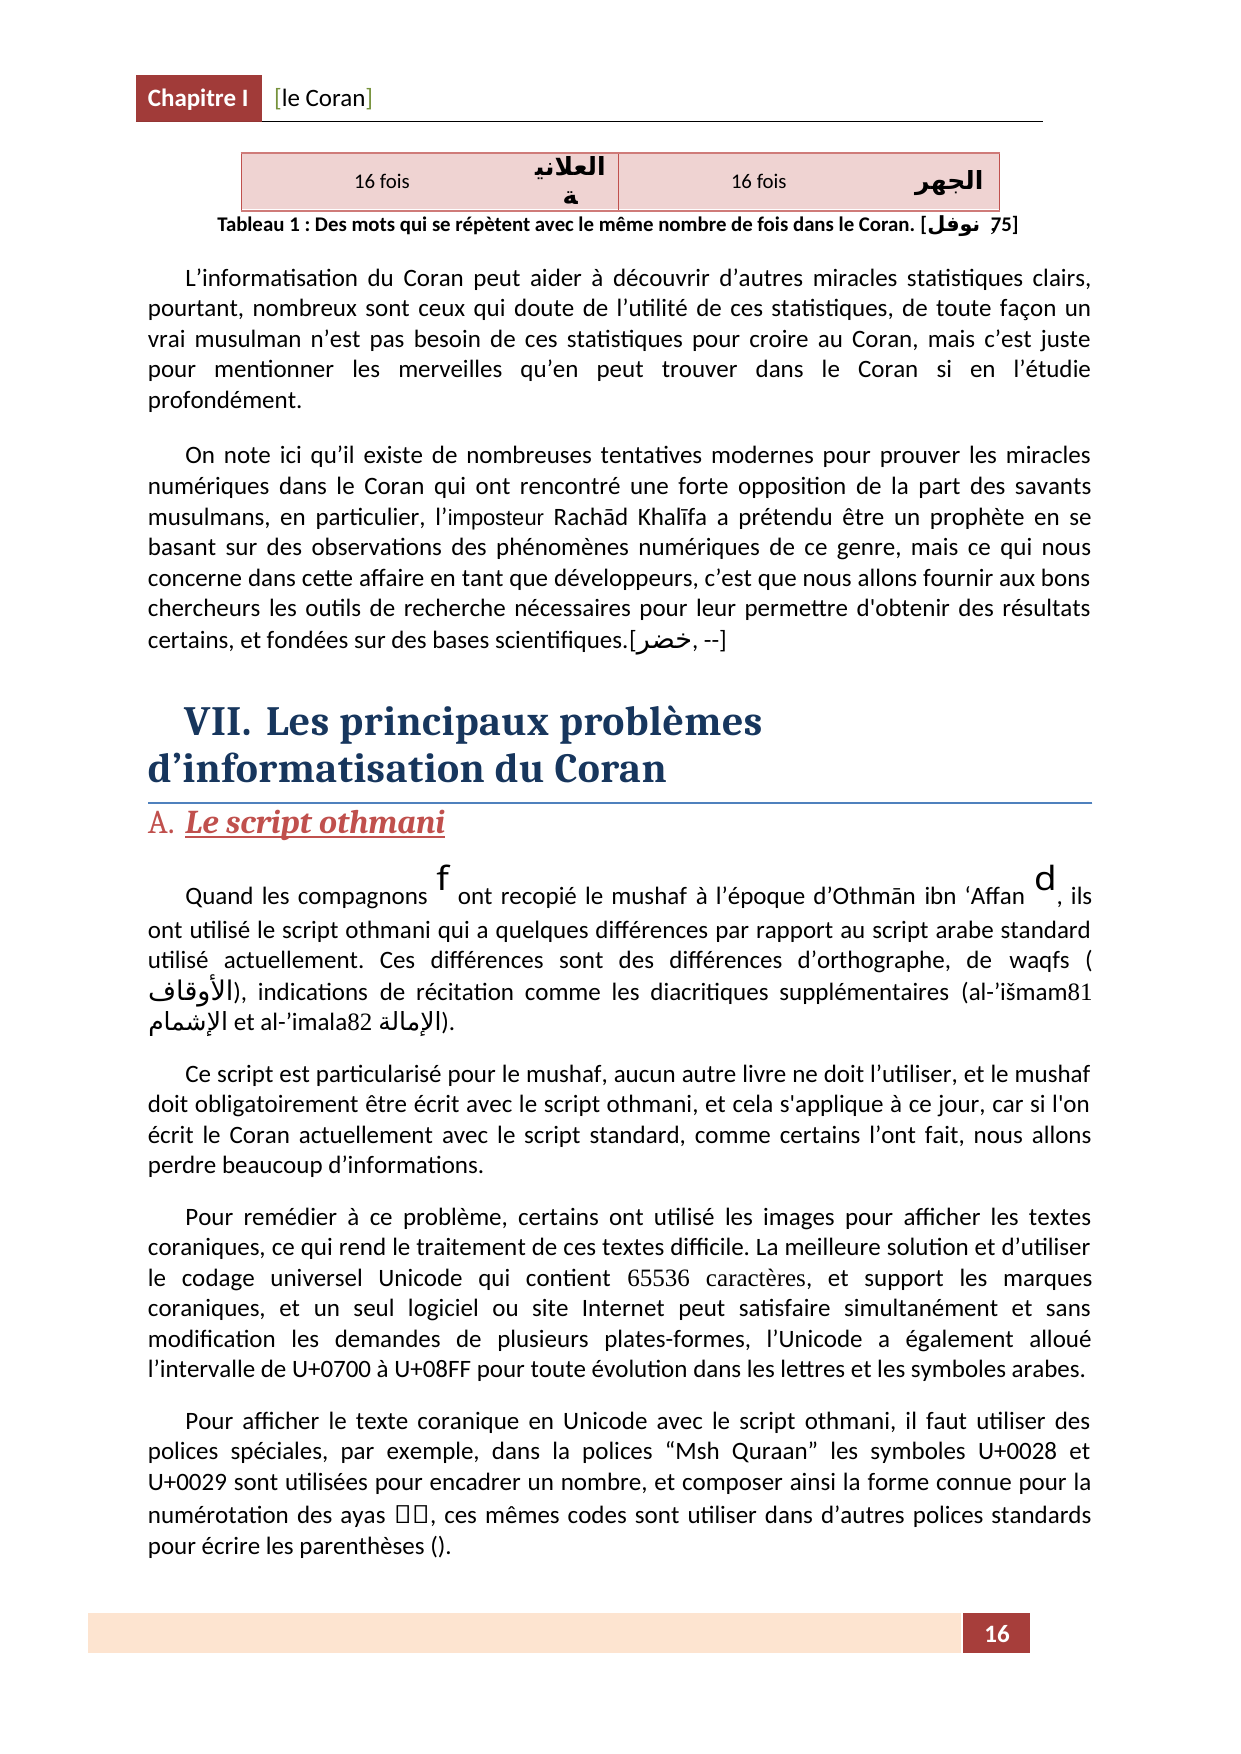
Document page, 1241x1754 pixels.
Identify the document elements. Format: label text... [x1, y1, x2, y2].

text Pour afficher le texte coranique en Unicode avec le script othmani, il faut utiliser des polices spéciales, par exemple, dans la polices “Msh Quraan” les symboles U+0028 et U+0029 sont utilisées pour encadrer un nombre, et composer ainsi la forme connue pour la numérotation des ayas , ces mêmes codes sont utiliser dans d’autres polices standards pour écrire les parenthèses (). [148, 1405, 1092, 1561]
text L’informatisation du Coran peut aider à découvrir d’autres miracles statistiques clairs, pourtant, nombreux sont ceux qui doute de l’utilité de ces statistiques, de toute façon un vrai musulman n’est pas besoin de ces statistiques pour croire au Coran, mais c’est juste pour mentionner les merveilles qu’en peut trouver dans le Coran si en l’étudie profondément. [148, 262, 1092, 415]
text Ce script est particularisé pour le mushaf, aucun autre livre ne doit l’utiliser, et le mushaf doit obligatoirement être écrit avec le script othmani, et cela s'applique à ce jour, car si l'on écrit le Coran actuellement avec le script standard, comme certains l’ont fait, nous allons perdre beaucoup d’informations. [148, 1058, 1092, 1180]
text Tableau 1 : Des mots qui se répètent avec le même nombre de fois dans le Coran. [148, 212, 1092, 237]
text Quand les compagnons f ont recopié le mushaf à l’époque d’Othmān ibn ‘Affan d, ils ont utilisé le script othmani qui a quelques différences par rapport au script arabe standard utilisé actuellement. Ces différences sont des différences d’orthographe, de waqfs (الأوقاف), indications de récitation comme les diacritiques supplémentaires (al-’išmam الإشمام et al-’imala الإمالة). [148, 854, 1092, 1037]
text Les principaux problèmes d’informatisation du Coran [148, 697, 1092, 802]
list Le script othmani [148, 804, 1092, 842]
table_cell 16 fois [619, 154, 899, 209]
text On note ici qu’il existe de nombreuses tentatives modernes pour prouver les miracles numériques dans le Coran qui ont rencontré une forte opposition de la part des savants musulmans, en particulier, l’imposteur Rachād Khalīfa a prétendu être un prophète en se basant sur des observations des phénomènes numériques de ce genre, mais ce qui nous concerne dans cette affaire en tant que développeurs, c’est que nous allons fournir aux bons chercheurs les outils de recherche nécessaires pour leur permettre d'obtenir des résultats certains, et fondées sur des bases scientifiques. [148, 440, 1092, 654]
table_cell الجهر [899, 154, 999, 209]
text Pour remédier à ce problème, certains ont utilisé les images pour afficher les textes coraniques, ce qui rend le traitement de ces textes difficile. La meilleure solution et d’utiliser le codage universel Unicode qui contient 65536 caractères, et support les marques coraniques, et un seul logiciel ou site Internet peut satisfaire simultanément et sans modification les demandes de plusieurs plates-formes, l’Unicode a également alloué l’intervalle de U+0700 à U+08FF pour toute évolution dans les lettres et les symboles arabes. [148, 1201, 1092, 1384]
table_cell 16 fois [242, 154, 523, 209]
table_cell العلانية [523, 154, 618, 209]
